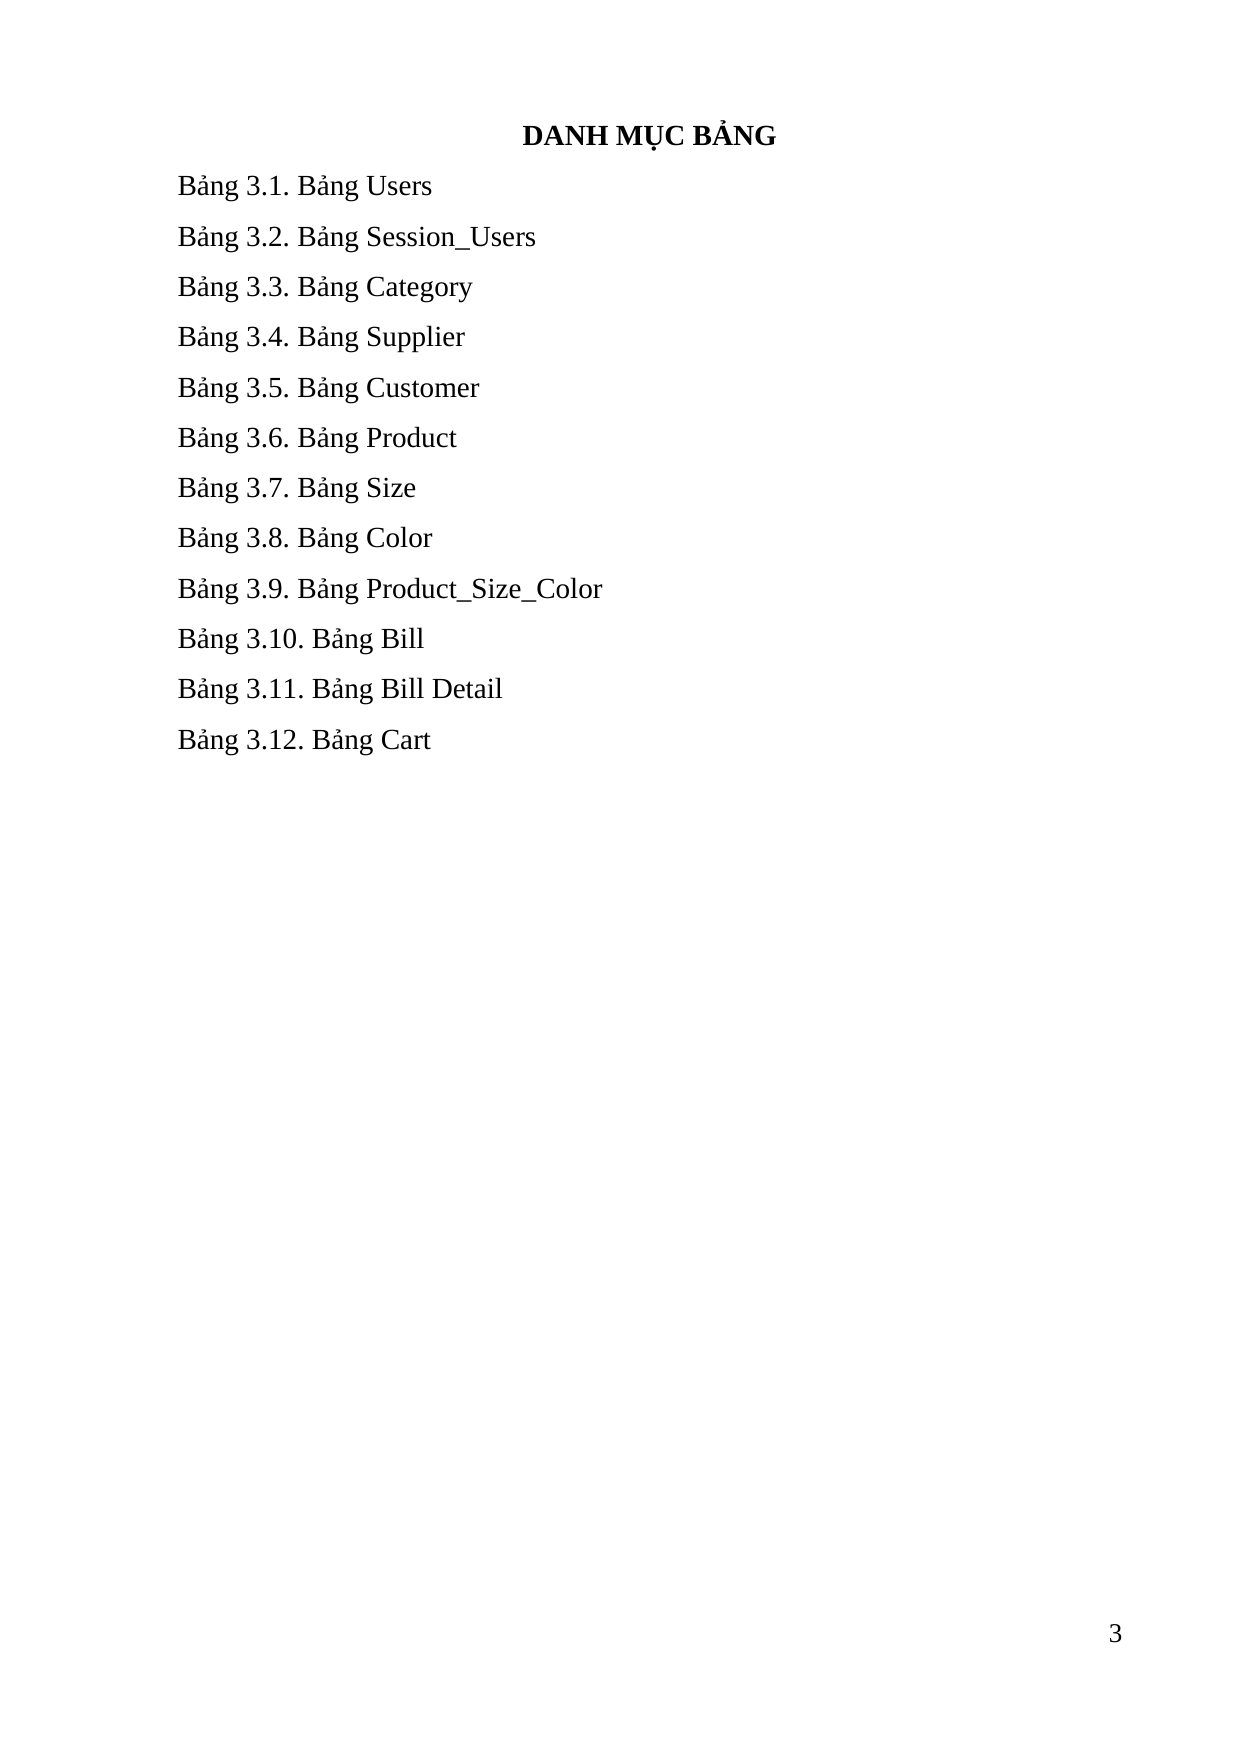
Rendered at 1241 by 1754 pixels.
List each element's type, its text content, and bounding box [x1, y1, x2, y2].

text Bảng 3.2. Bảng Session_Users 85 [177, 219, 1122, 252]
text Bảng 3.9. Bảng Product_Size_Color 89 [177, 571, 1122, 604]
text Bảng 3.6. Bảng Product 87 [177, 420, 1122, 453]
text Bảng 3.4. Bảng Supplier 86 [177, 319, 1122, 353]
text Bảng 3.12. Bảng Cart 91 [177, 722, 1122, 755]
text Bảng 3.11. Bảng Bill Detail 90 [177, 672, 1122, 705]
text Bảng 3.3. Bảng Category 85 [177, 269, 1122, 303]
text DANH MỤC BẢNG [177, 118, 1122, 152]
text Bảng 3.5. Bảng Customer 87 [177, 370, 1122, 403]
text Bảng 3.10. Bảng Bill 90 [177, 621, 1122, 655]
text Bảng 3.1. Bảng Users 84 [177, 168, 1122, 202]
text Bảng 3.7. Bảng Size 89 [177, 470, 1122, 504]
text Bảng 3.8. Bảng Color 88 [177, 521, 1122, 554]
